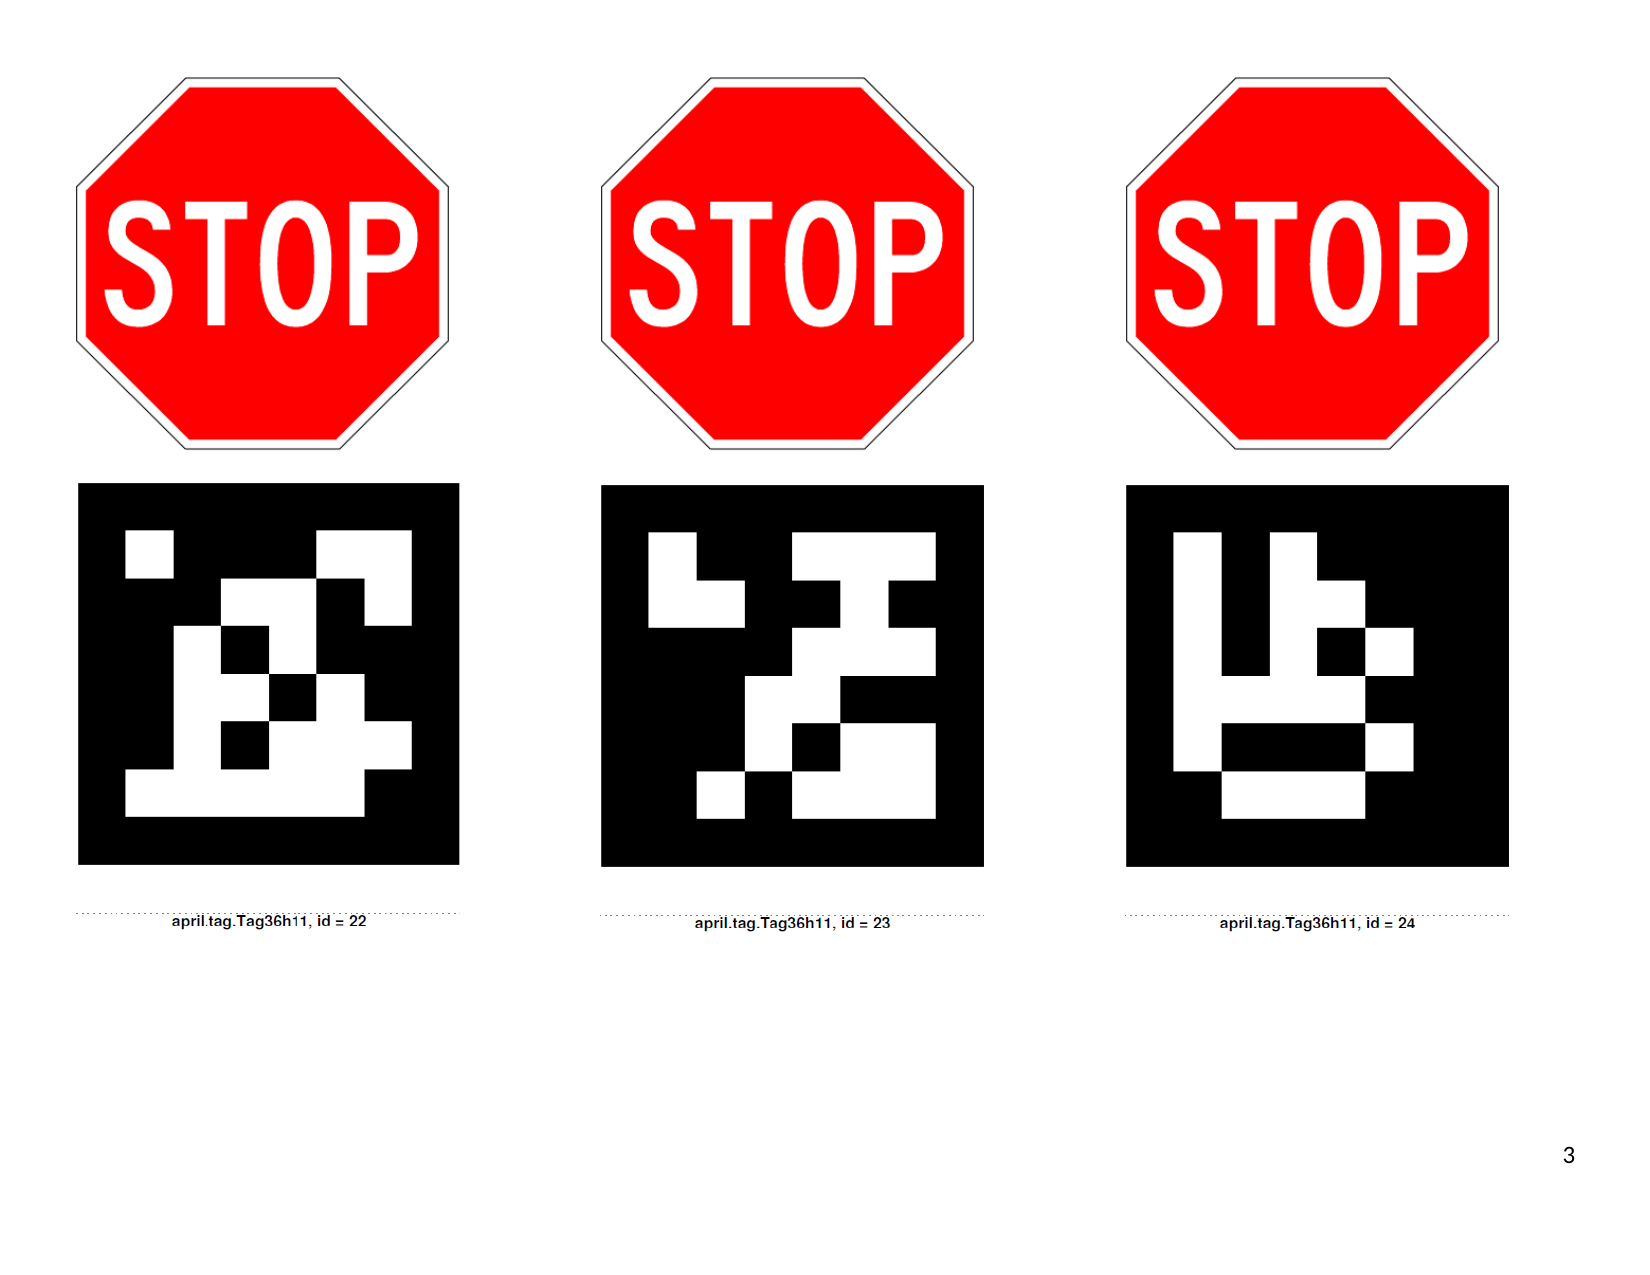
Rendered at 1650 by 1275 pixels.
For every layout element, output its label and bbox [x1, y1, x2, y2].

picture [75, 77, 451, 452]
picture [75, 481, 460, 941]
picture [600, 481, 984, 936]
picture [1125, 481, 1509, 944]
picture [600, 77, 976, 452]
picture [1125, 77, 1500, 452]
